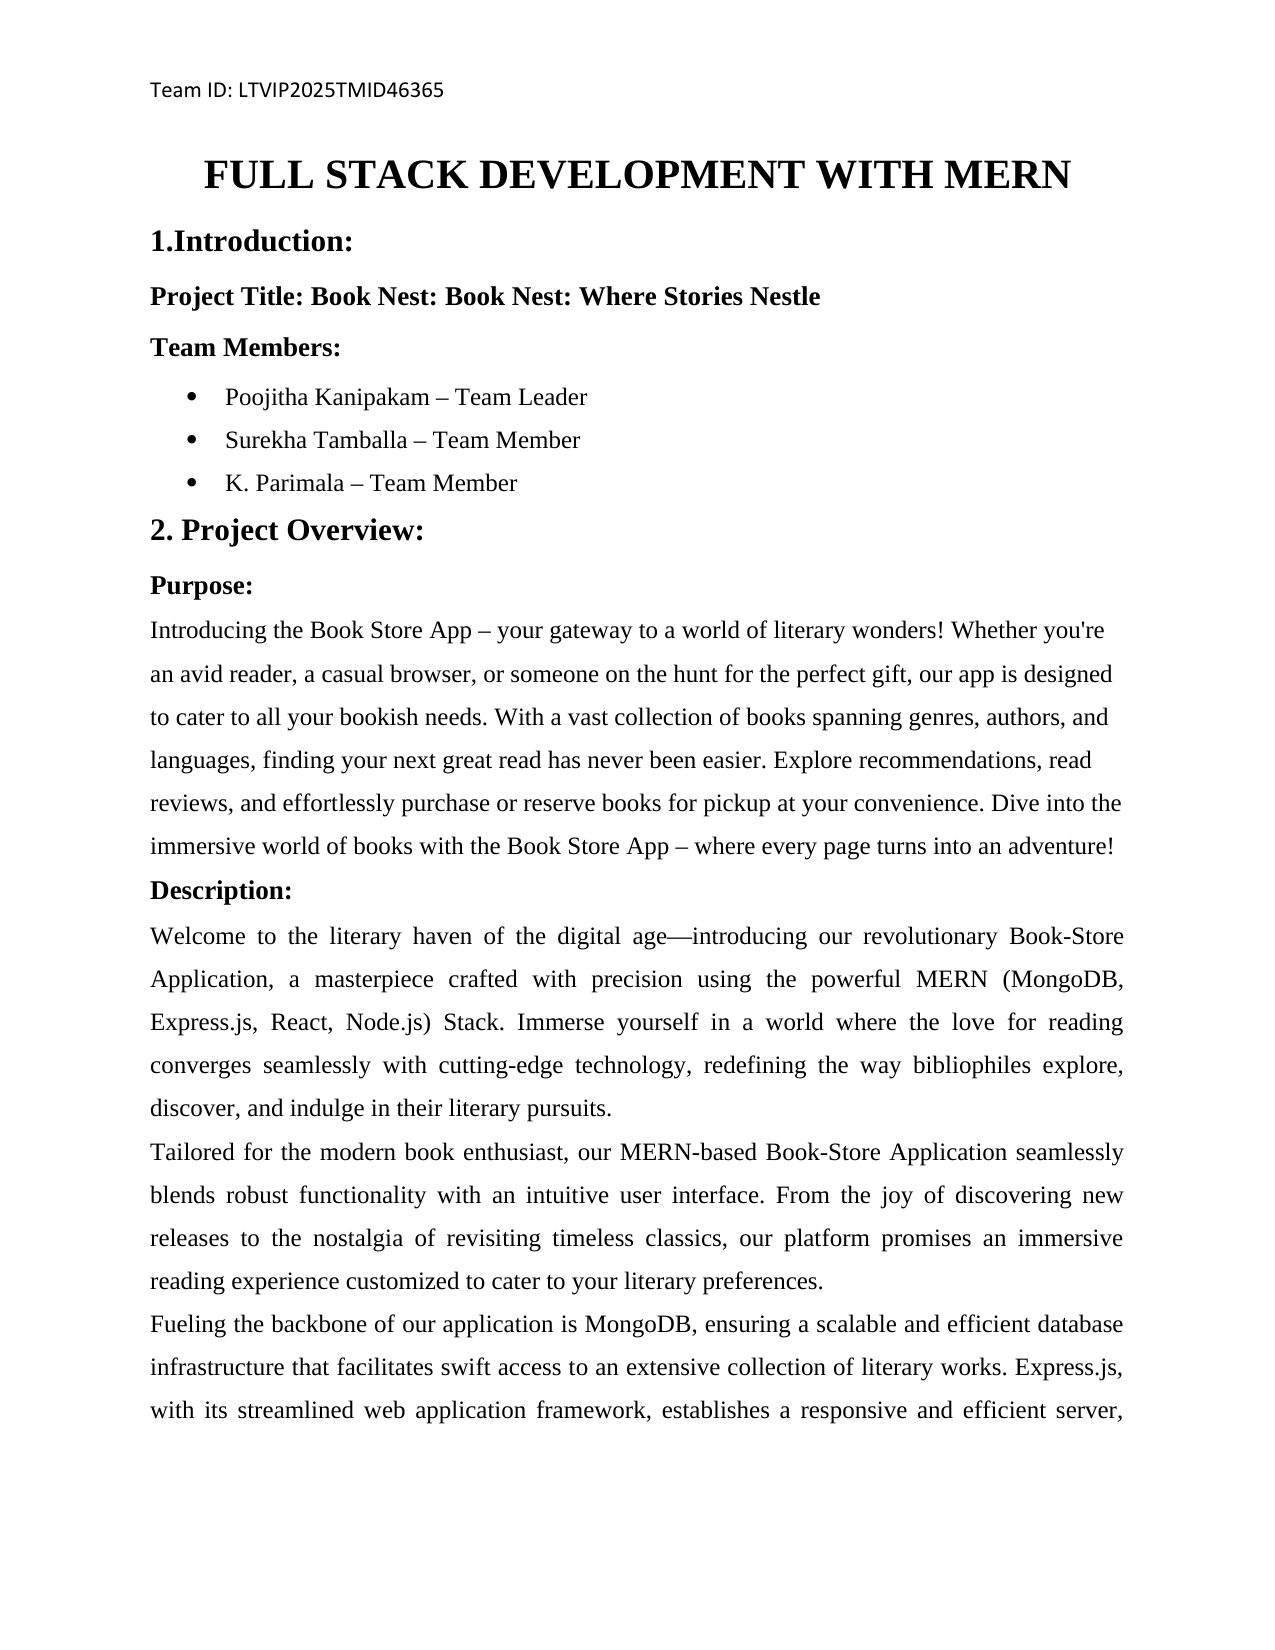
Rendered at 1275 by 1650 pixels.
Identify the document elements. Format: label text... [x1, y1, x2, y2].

text Introducing the Book Store App – your gateway to a world of literary wonders! Whether you're an avid reader, a casual browser, or someone on the hunt for the perfect gift, our app is designed to cater to all your bookish needs. With a vast collection of books spanning genres, authors, and languages, finding your next great read has never been easier. Explore recommendations, read reviews, and effortlessly purchase or reserve books for pickup at your convenience. Dive into the immersive world of books with the Book Store App – where every page turns into an adventure! [150, 616, 1125, 860]
list K. Parimala – Team Member [187, 468, 1125, 497]
text Description: [150, 874, 1125, 906]
list Poojitha Kanipakam – Team Leader [187, 382, 1125, 410]
text Tailored for the modern book enthusiast, our MERN-based Book-Store Application seamlessly blends robust functionality with an intuitive user interface. From the joy of discovering new releases to the nostalgia of revisiting timeless classics, our platform promises an immersive reading experience customized to cater to your literary preferences. [150, 1137, 1125, 1295]
text Welcome to the literary haven of the digital age—introducing our revolutionary Book-Store Application, a masterpiece crafted with precision using the powerful MERN (MongoDB, Express.js, React, Node.js) Stack. Immerse yourself in a world where the love for reading converges seamlessly with cutting-edge technology, redefining the way bibliophiles explore, discover, and indulge in their literary pursuits. [150, 921, 1125, 1122]
subtitle FULL STACK DEVELOPMENT WITH MERN [150, 150, 1125, 198]
text Purpose: [150, 569, 1125, 600]
list Surekha Tamballa – Team Member [187, 425, 1125, 453]
subtitle 2. Project Overview: [150, 511, 1125, 547]
text Team Members: [150, 331, 1125, 362]
subtitle 1.Introduction: [150, 222, 1125, 258]
subtitle Project Title: Book Nest: Book Nest: Where Stories Nestle [150, 280, 1125, 311]
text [150, 1309, 1125, 1424]
